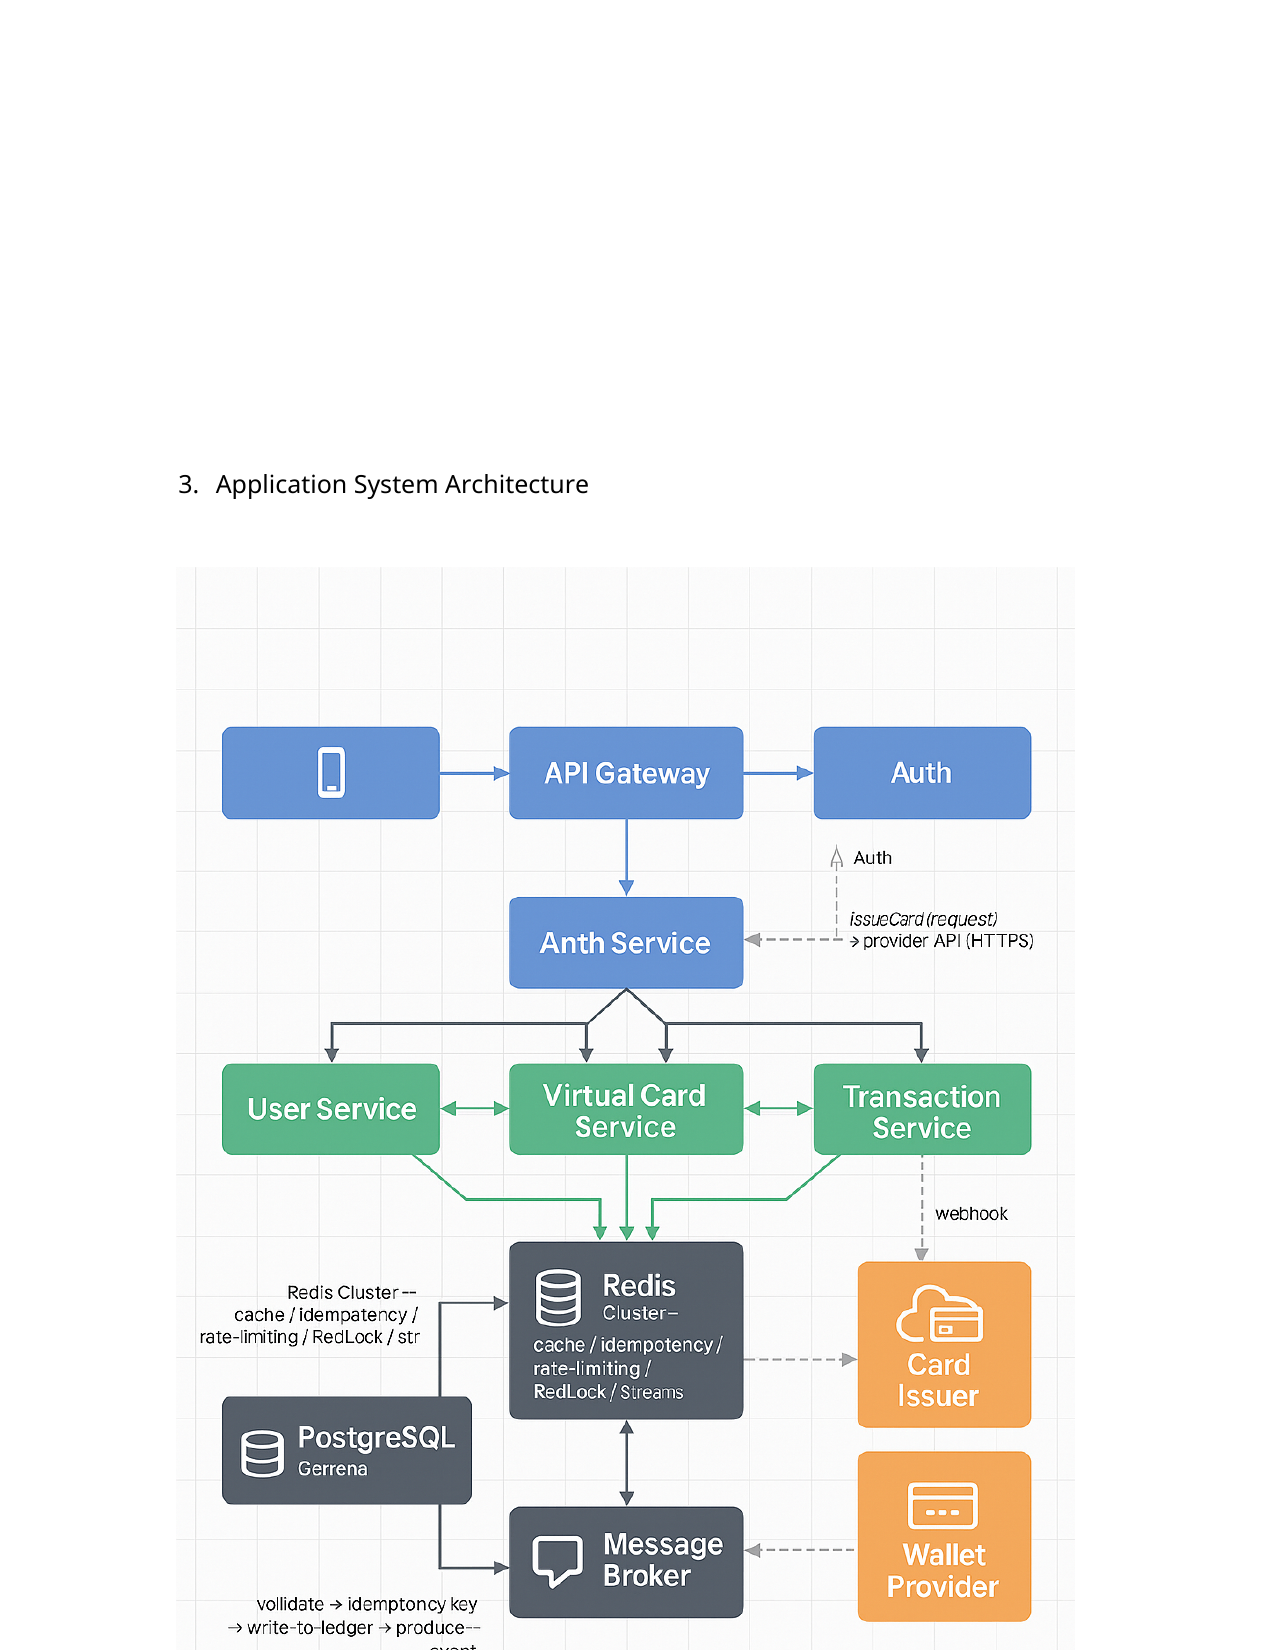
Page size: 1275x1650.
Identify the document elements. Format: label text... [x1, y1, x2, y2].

picture [176, 567, 1075, 1650]
list Application System Architecture [178, 467, 1125, 501]
